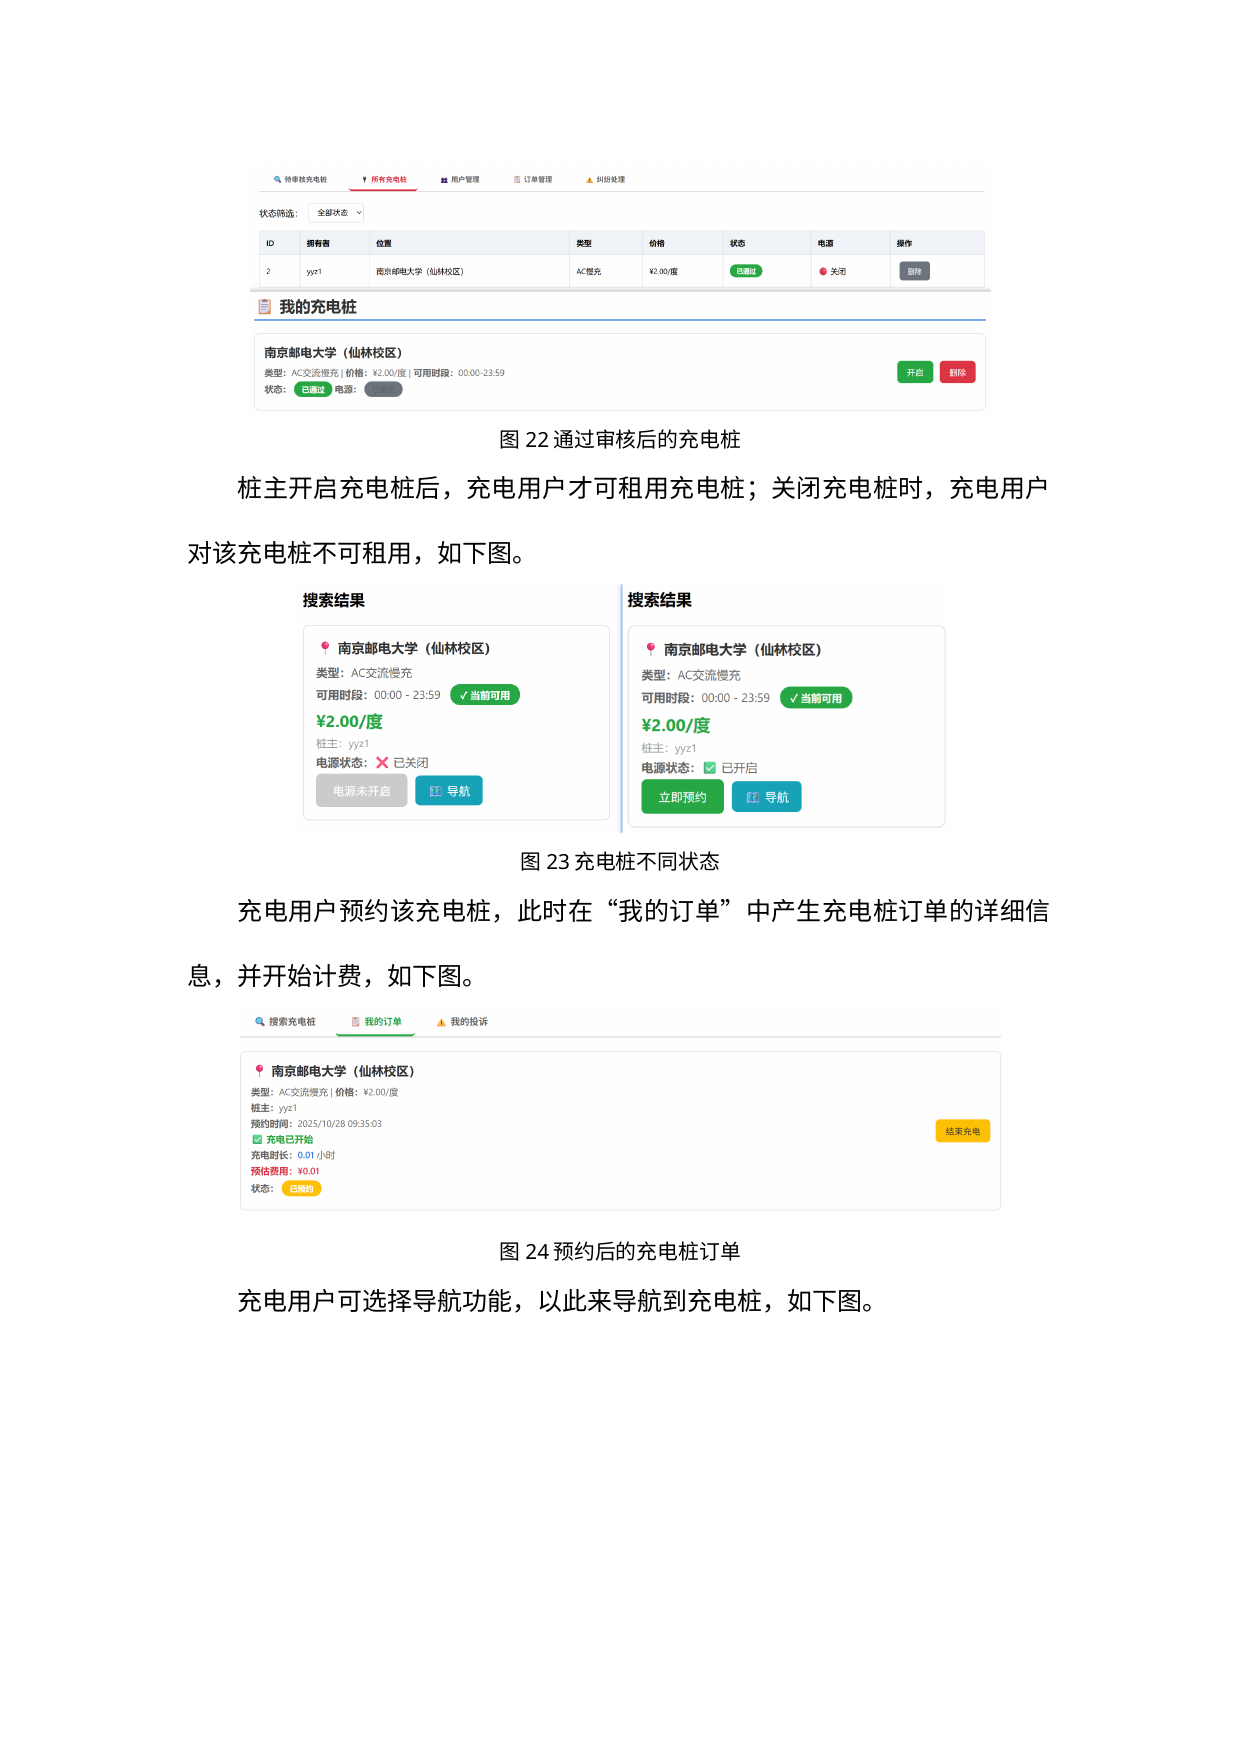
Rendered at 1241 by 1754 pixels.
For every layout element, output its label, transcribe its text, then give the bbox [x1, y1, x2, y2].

picture [249, 162, 991, 414]
text 充电用户预约该充电桩，此时在“我的订单”中产生充电桩订单的详细信息，并开始计费，如下图。 [187, 877, 1053, 1007]
picture [291, 584, 949, 833]
text 充电用户可选择导航功能，以此来导航到充电桩，如下图。 [187, 1267, 1053, 1332]
picture [235, 1007, 1005, 1219]
text 图 23充电桩不同状态 [187, 844, 1053, 877]
text 桩主开启充电桩后，充电用户才可租用充电桩；关闭充电桩时，充电用户对该充电桩不可租用，如下图。 [187, 454, 1053, 584]
text 图 22通过审核后的充电桩 [187, 422, 1053, 454]
text 图 24预约后的充电桩订单 [187, 1234, 1053, 1267]
